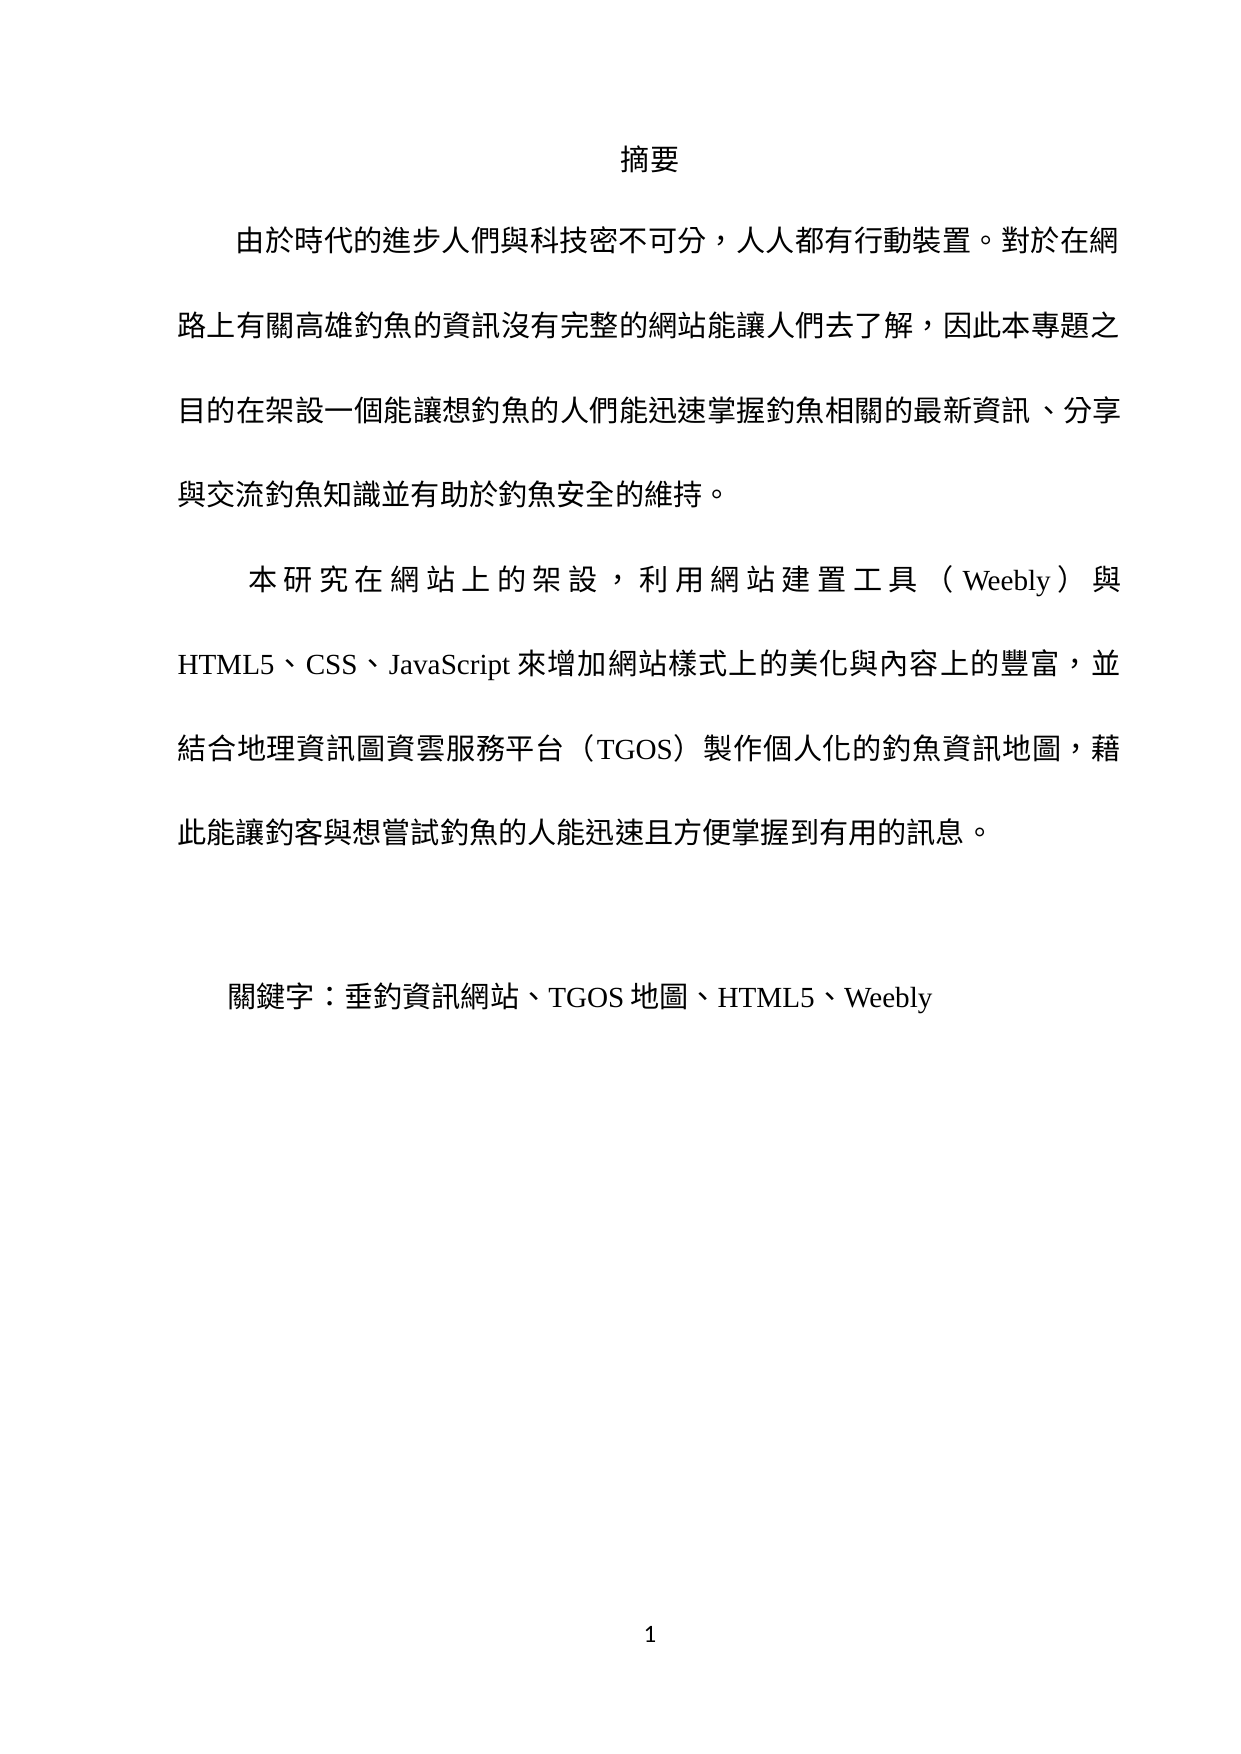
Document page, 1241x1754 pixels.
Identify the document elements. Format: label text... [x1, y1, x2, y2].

text 本研究在網站上的架設，利用網站建置工具（Weebly）與HTML5、CSS、JavaScript來增加網站樣式上的美化與內容上的豐富，並結合地理資訊圖資雲服務平台（TGOS）製作個人化的釣魚資訊地圖，藉此能讓釣客與想嘗試釣魚的人能迅速且方便掌握到有用的訊息。 [177, 556, 1122, 852]
text 摘要 [177, 136, 1122, 178]
text 關鍵字：垂釣資訊網站、TGOS地圖、HTML5、Weebly [177, 974, 1122, 1016]
text 由於時代的進步人們與科技密不可分，人人都有行動裝置。對於在網路上有關高雄釣魚的資訊沒有完整的網站能讓人們去了解，因此本專題之目的在架設一個能讓想釣魚的人們能迅速掌握釣魚相關的最新資訊、分享與交流釣魚知識並有助於釣魚安全的維持。 [177, 218, 1122, 514]
